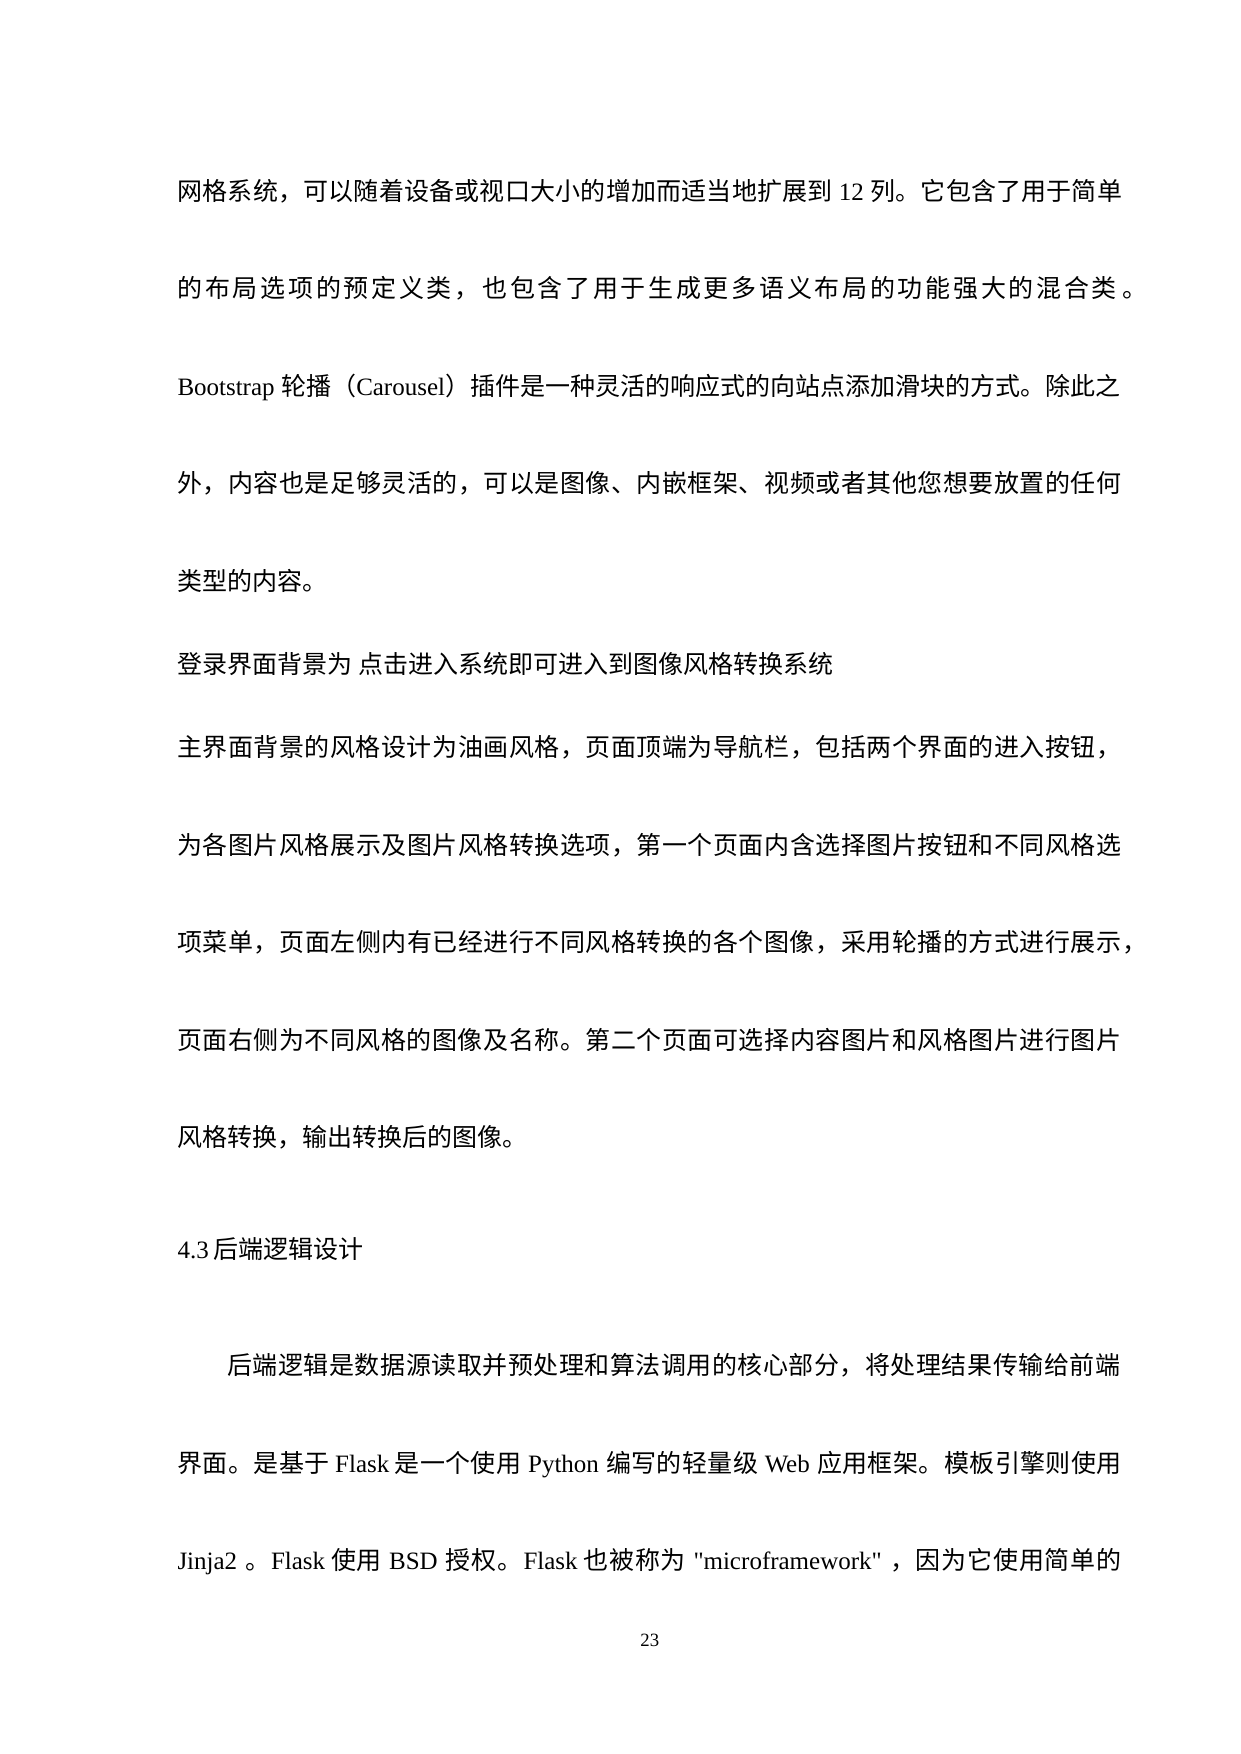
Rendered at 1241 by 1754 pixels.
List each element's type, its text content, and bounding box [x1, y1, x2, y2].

text 主界面背景的风格设计为油画风格，页面顶端为导航栏，包括两个界面的进入按钮，为各图片风格展示及图片风格转换选项，第一个页面内含选择图片按钮和不同风格选项菜单，页面左侧内有已经进行不同风格转换的各个图像，采用轮播的方式进行展示，页面右侧为不同风格的图像及名称。第二个页面可选择内容图片和风格图片进行图片风格转换，输出转换后的图像。 [177, 713, 1122, 1168]
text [177, 1331, 1122, 1591]
subtitle 4.3后端逻辑设计 [177, 1216, 1122, 1281]
text 登录界面背景为 点击进入系统即可进入到图像风格转换系统 [177, 630, 1122, 695]
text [177, 157, 1122, 612]
